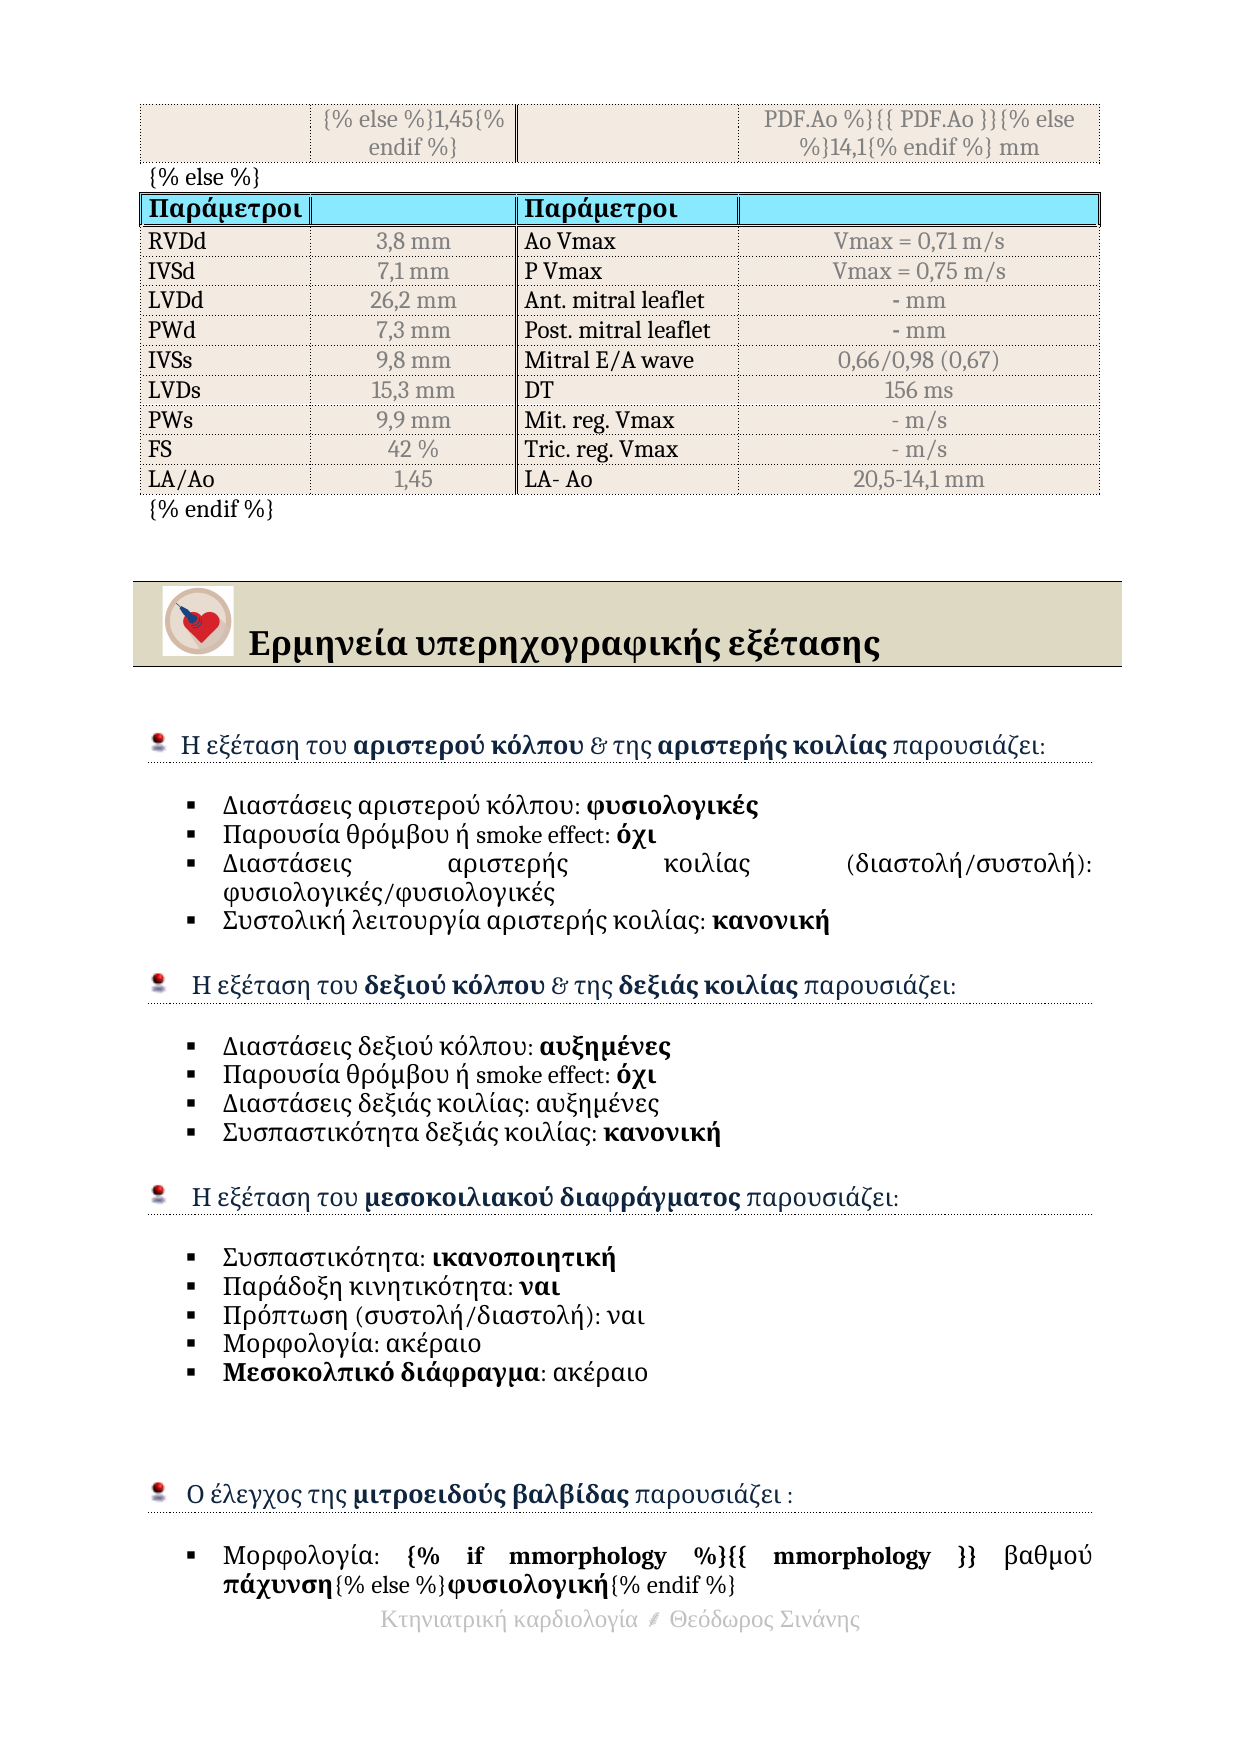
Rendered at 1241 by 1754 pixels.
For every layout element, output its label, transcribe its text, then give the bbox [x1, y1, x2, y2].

text {% else %} [148, 163, 1092, 192]
table_cell IVSd [140, 256, 310, 285]
table_cell Mitral E/A wave [518, 345, 738, 375]
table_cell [310, 104, 515, 162]
table_cell Ao Vmax [518, 227, 738, 256]
text Ο έλεγχος της μιτροειδούς βαλβίδας παρουσιάζει : [148, 1474, 1092, 1513]
picture [147, 1176, 170, 1206]
list Παράδοξη κινητικότητα: ναι [185, 1273, 1092, 1302]
text Η εξέταση του αριστερού κόλπου & της αριστερής κοιλίας παρουσιάζει: [148, 724, 1092, 763]
picture [147, 964, 170, 995]
table_cell 9,8 mm [310, 345, 515, 375]
table_cell IVSs [140, 345, 310, 375]
list Διαστάσεις δεξιού κόλπου: αυξημένες [185, 1032, 1092, 1061]
table_header Παράμετροι [517, 195, 738, 224]
table_cell P Vmax [518, 256, 738, 285]
text Η εξέταση του δεξιού κόλπου & της δεξιάς κοιλίας παρουσιάζει: [148, 965, 1092, 1004]
table_cell RVDd [140, 224, 310, 256]
table_cell LA/Ao [140, 104, 310, 162]
table_cell 15,3 mm [310, 375, 515, 404]
table_cell Tric. reg. Vmax [518, 434, 738, 464]
table_cell 1,45 [310, 464, 515, 494]
list Μορφολογία: {% if mmorphology %}{{ mmorphology }} βαθμού πάχυνση{% else %}φυσιολογική{% endif %} [185, 1542, 1092, 1599]
table_cell - m/s [738, 434, 1100, 464]
picture [147, 1474, 170, 1504]
table_cell 7,1 mm [310, 256, 515, 285]
text {% endif %} [148, 495, 1092, 524]
table_cell 9,9 mm [310, 405, 515, 434]
table_cell PWs [140, 405, 310, 434]
table_cell Post. mitral leaflet [518, 315, 738, 345]
table_cell - mm [738, 315, 1100, 345]
table_cell 0,66/0,98 (0,67) [738, 345, 1100, 375]
table_cell PWd [140, 315, 310, 345]
table_cell LA/Ao [140, 464, 310, 494]
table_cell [738, 104, 1100, 162]
table_cell Ant. mitral leaflet [518, 285, 738, 315]
table_cell LA- Ao [518, 104, 738, 162]
table_cell LA- Ao [518, 464, 738, 494]
table_header [310, 193, 517, 224]
list Παρουσία θρόμβου ή smoke effect: όχι [185, 1061, 1092, 1090]
table_cell Vmax = 0,75 m/s [738, 256, 1100, 285]
list Συστολική λειτουργία αριστερής κοιλίας: κανονική [185, 907, 1092, 936]
table_cell LVDs [140, 375, 310, 404]
table_cell 7,3 mm [310, 315, 515, 345]
table_header [738, 195, 1098, 224]
table_cell 26,2 mm [310, 285, 515, 315]
list Παρουσία θρόμβου ή smoke effect: όχι [185, 821, 1092, 850]
table_cell 156 ms [738, 375, 1100, 404]
list Πρόπτωση (συστολή/διαστολή): ναι [185, 1302, 1092, 1330]
table_cell - m/s [738, 405, 1100, 434]
text Η εξέταση του μεσοκοιλιακού διαφράγματος παρουσιάζει: [148, 1176, 1092, 1215]
table_cell - mm [738, 285, 1100, 315]
table_header Παράμετροι [142, 195, 310, 224]
table_cell FS [140, 434, 310, 464]
table_cell 3,8 mm [310, 227, 515, 256]
list Μεσοκολπικό διάφραγμα: ακέραιο [185, 1359, 1092, 1388]
list Συσπαστικότητα: ικανοποιητική [185, 1244, 1092, 1273]
picture [147, 724, 170, 754]
list Μορφολογία: ακέραιο [185, 1330, 1092, 1359]
subtitle Ερμηνεία υπερηχογραφικής εξέτασης [133, 582, 1122, 666]
list Συσπαστικότητα δεξιάς κοιλίας: κανονική [185, 1119, 1092, 1147]
list Διαστάσεις αριστερού κόλπου: φυσιολογικές [185, 792, 1092, 821]
table_cell DT [518, 375, 738, 404]
picture [162, 586, 234, 656]
table_cell Mit. reg. Vmax [518, 405, 738, 434]
list Διαστάσεις αριστερής κοιλίας (διαστολή/συστολή): φυσιολογικές/φυσιολογικές [185, 850, 1092, 907]
table_cell Vmax = 0,71 m/s [738, 224, 1100, 256]
table_cell 20,5-14,1 mm [738, 464, 1100, 494]
table_cell 42 % [310, 434, 515, 464]
list Διαστάσεις δεξιάς κοιλίας: αυξημένες [185, 1090, 1092, 1119]
table_cell LVDd [140, 285, 310, 315]
